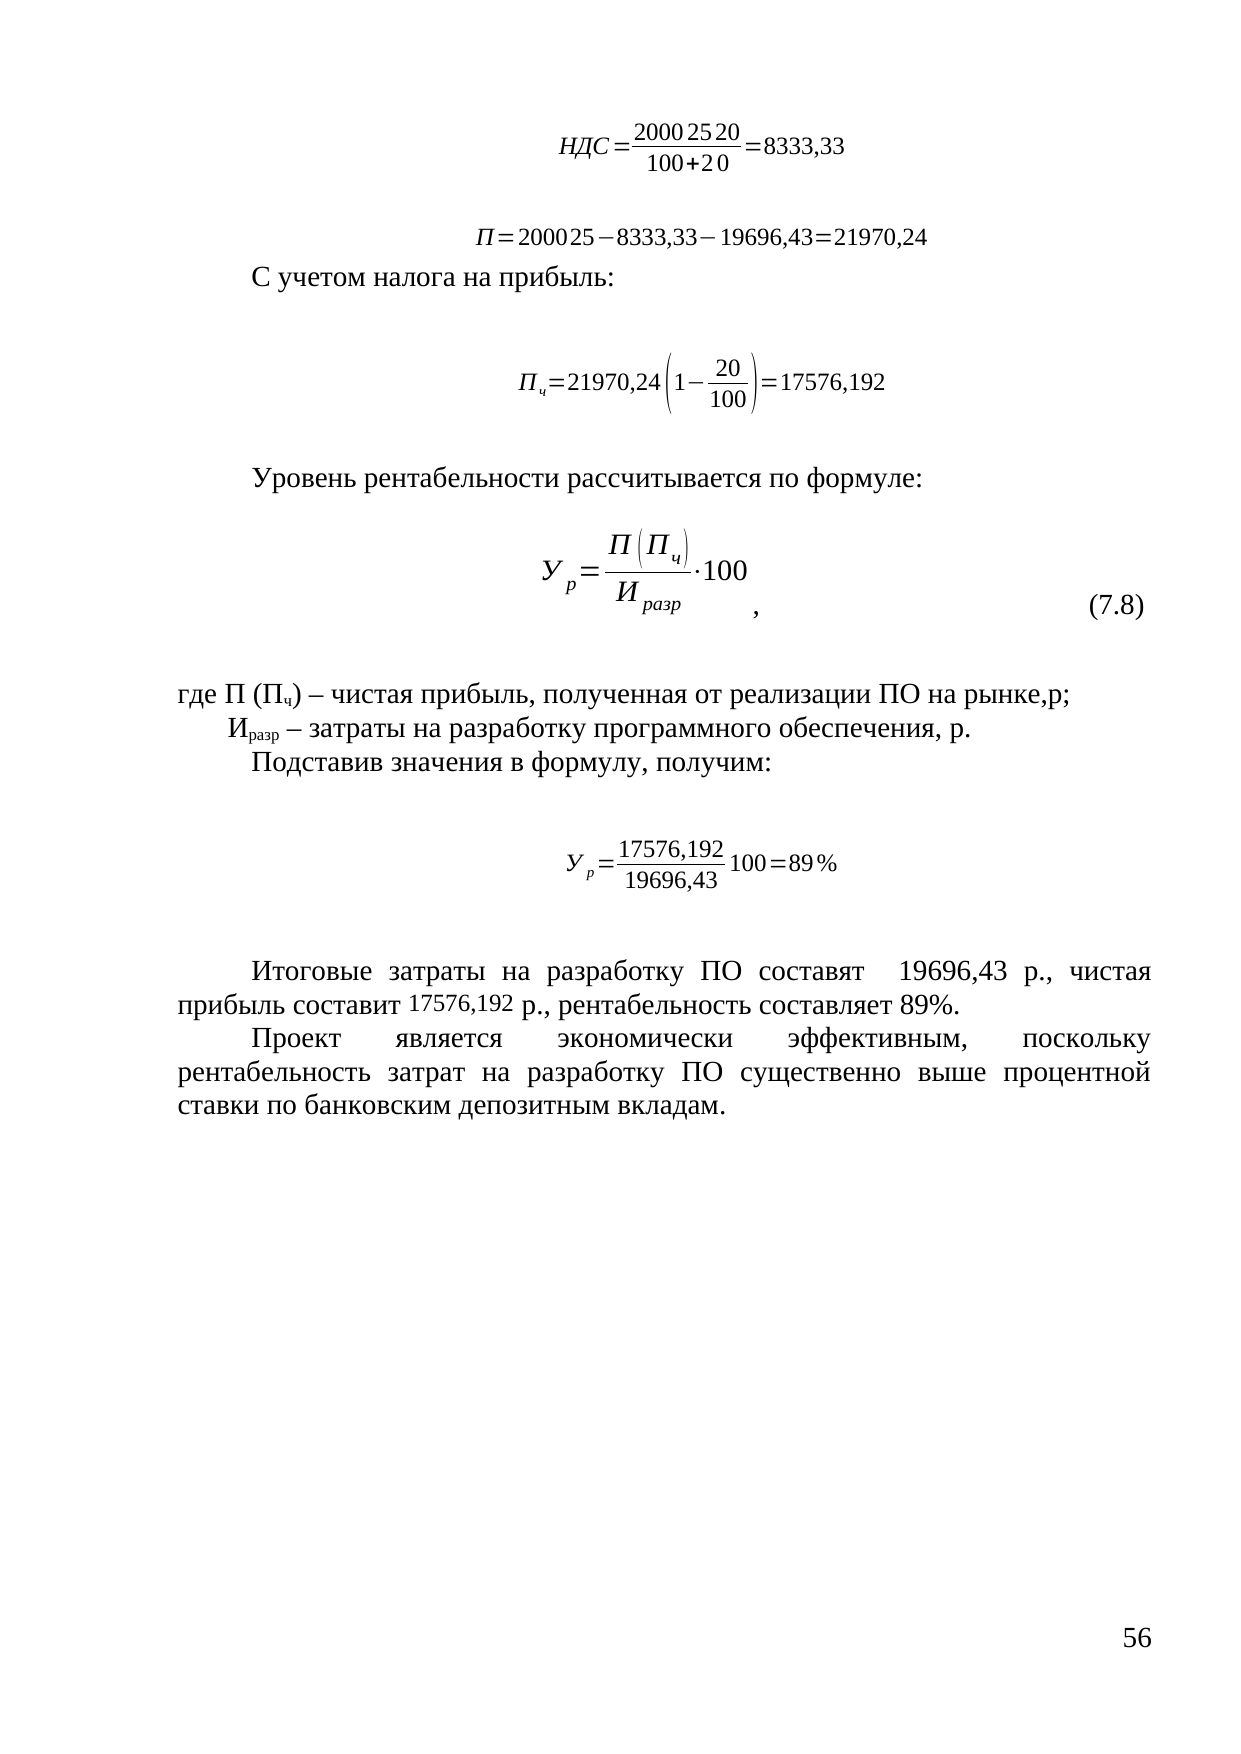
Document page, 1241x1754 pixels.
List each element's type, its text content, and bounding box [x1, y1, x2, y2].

text , (7.8) [177, 527, 1152, 621]
text С учетом налога на прибыль: [177, 259, 1152, 293]
text Подставив значения в формулу, получим: [177, 744, 1152, 777]
text Проект является экономически эффективным, поскольку рентабельность затрат на разработку ПО существенно выше процентной ставки по банковским депозитным вкладам. [177, 1020, 1152, 1121]
text Уровень рентабельности рассчитывается по формуле: [177, 460, 1152, 493]
text Иразр – затраты на разработку программного обеспечения, р. [184, 710, 1152, 744]
text где П (Пч) – чистая прибыль, полученная от реализации ПО на рынке,р; [177, 677, 1152, 710]
text Итоговые затраты на разработку ПО составят 19696,43 р., чистая прибыль составит р., рентабельность составляет 89%. [177, 953, 1152, 1020]
